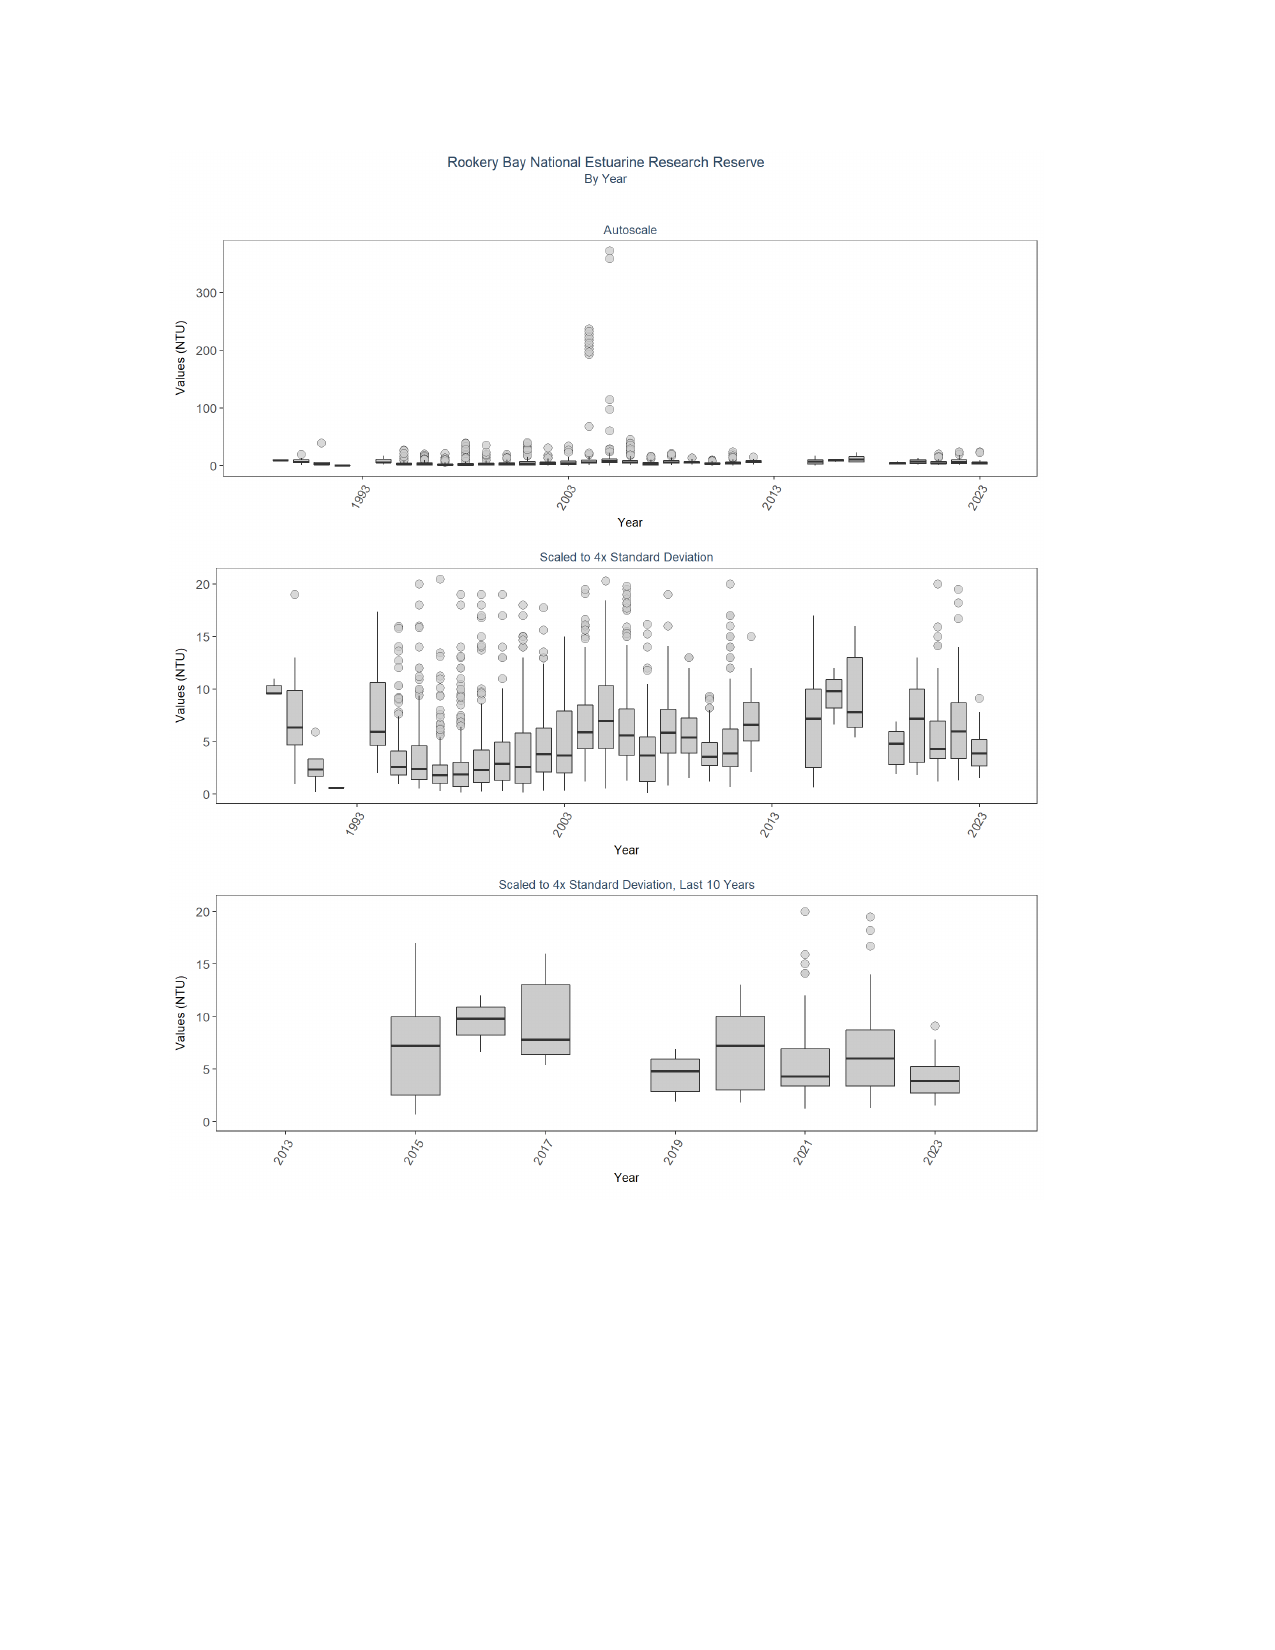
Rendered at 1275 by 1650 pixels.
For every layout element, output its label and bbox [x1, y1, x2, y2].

picture [168, 150, 1044, 1200]
